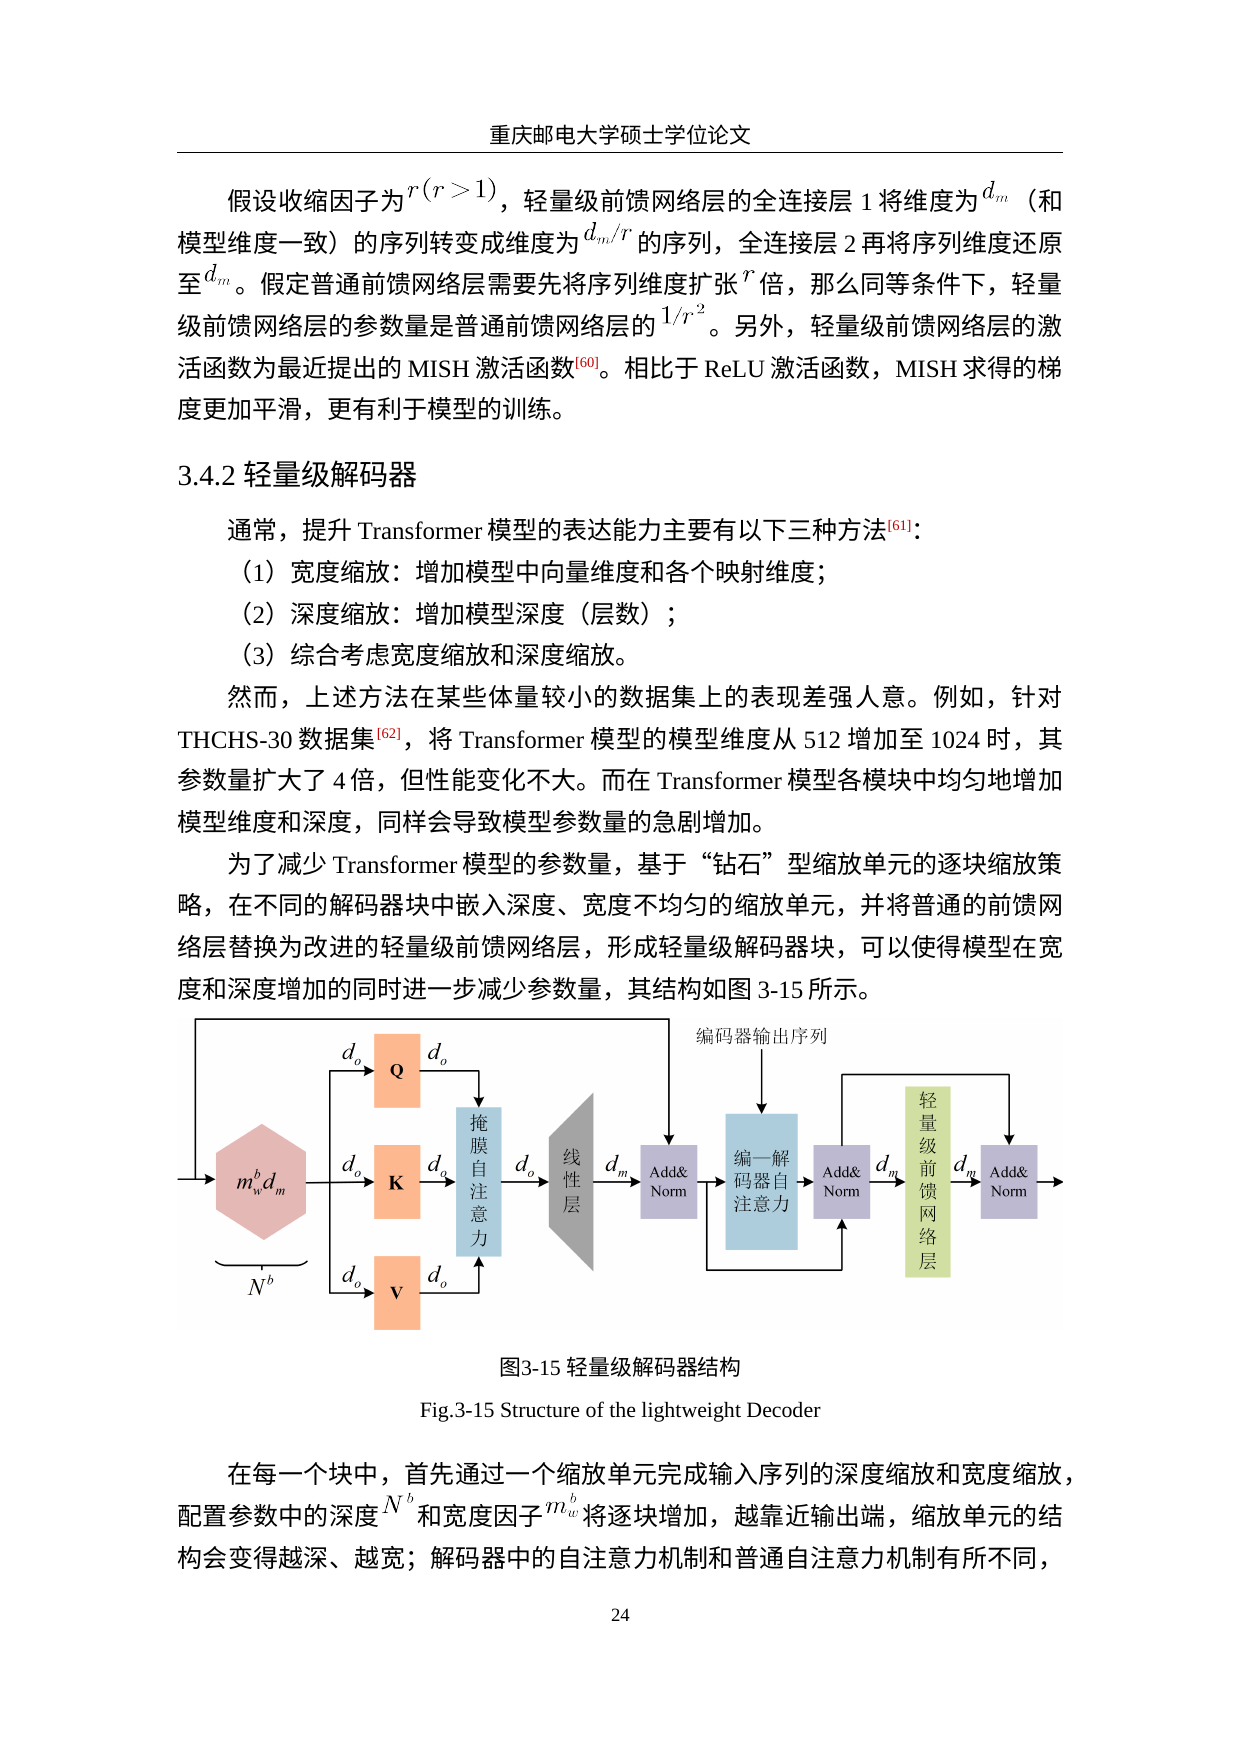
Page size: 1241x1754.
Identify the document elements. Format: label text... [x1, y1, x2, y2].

text （1）宽度缩放：增加模型中向量维度和各个映射维度； [177, 548, 1063, 590]
subtitle 轻量级解码器 [177, 452, 1063, 494]
text （3）综合考虑宽度缩放和深度缩放。 [177, 631, 1063, 673]
picture [177, 1018, 1063, 1330]
text 然而，上述方法在某些体量较小的数据集上的表现差强人意。例如，针对THCHS-30数据集[62]，将Transformer模型的模型维度从512增加至1024时，其参数量扩大了4倍，但性能变化不大。而在Transformer模型各模块中均匀地增加模型维度和深度，同样会导致模型参数量的急剧增加。 [177, 673, 1063, 840]
text （2）深度缩放：增加模型深度（层数）； [177, 590, 1063, 631]
text 通常，提升Transformer模型的表达能力主要有以下三种方法[61]： [177, 506, 1063, 548]
text 假设收缩因子为，轻量级前馈网络层的全连接层1将维度为（和模型维度一致）的序列转变成维度为的序列，全连接层2再将序列维度还原至。假定普通前馈网络层需要先将序列维度扩张倍，那么同等条件下，轻量级前馈网络层的参数量是普通前馈网络层的。另外，轻量级前馈网络层的激活函数为最近提出的MISH激活函数[60]。相比于ReLU激活函数，MISH求得的梯度更加平滑，更有利于模型的训练。 [177, 177, 1063, 427]
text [177, 1450, 1063, 1575]
